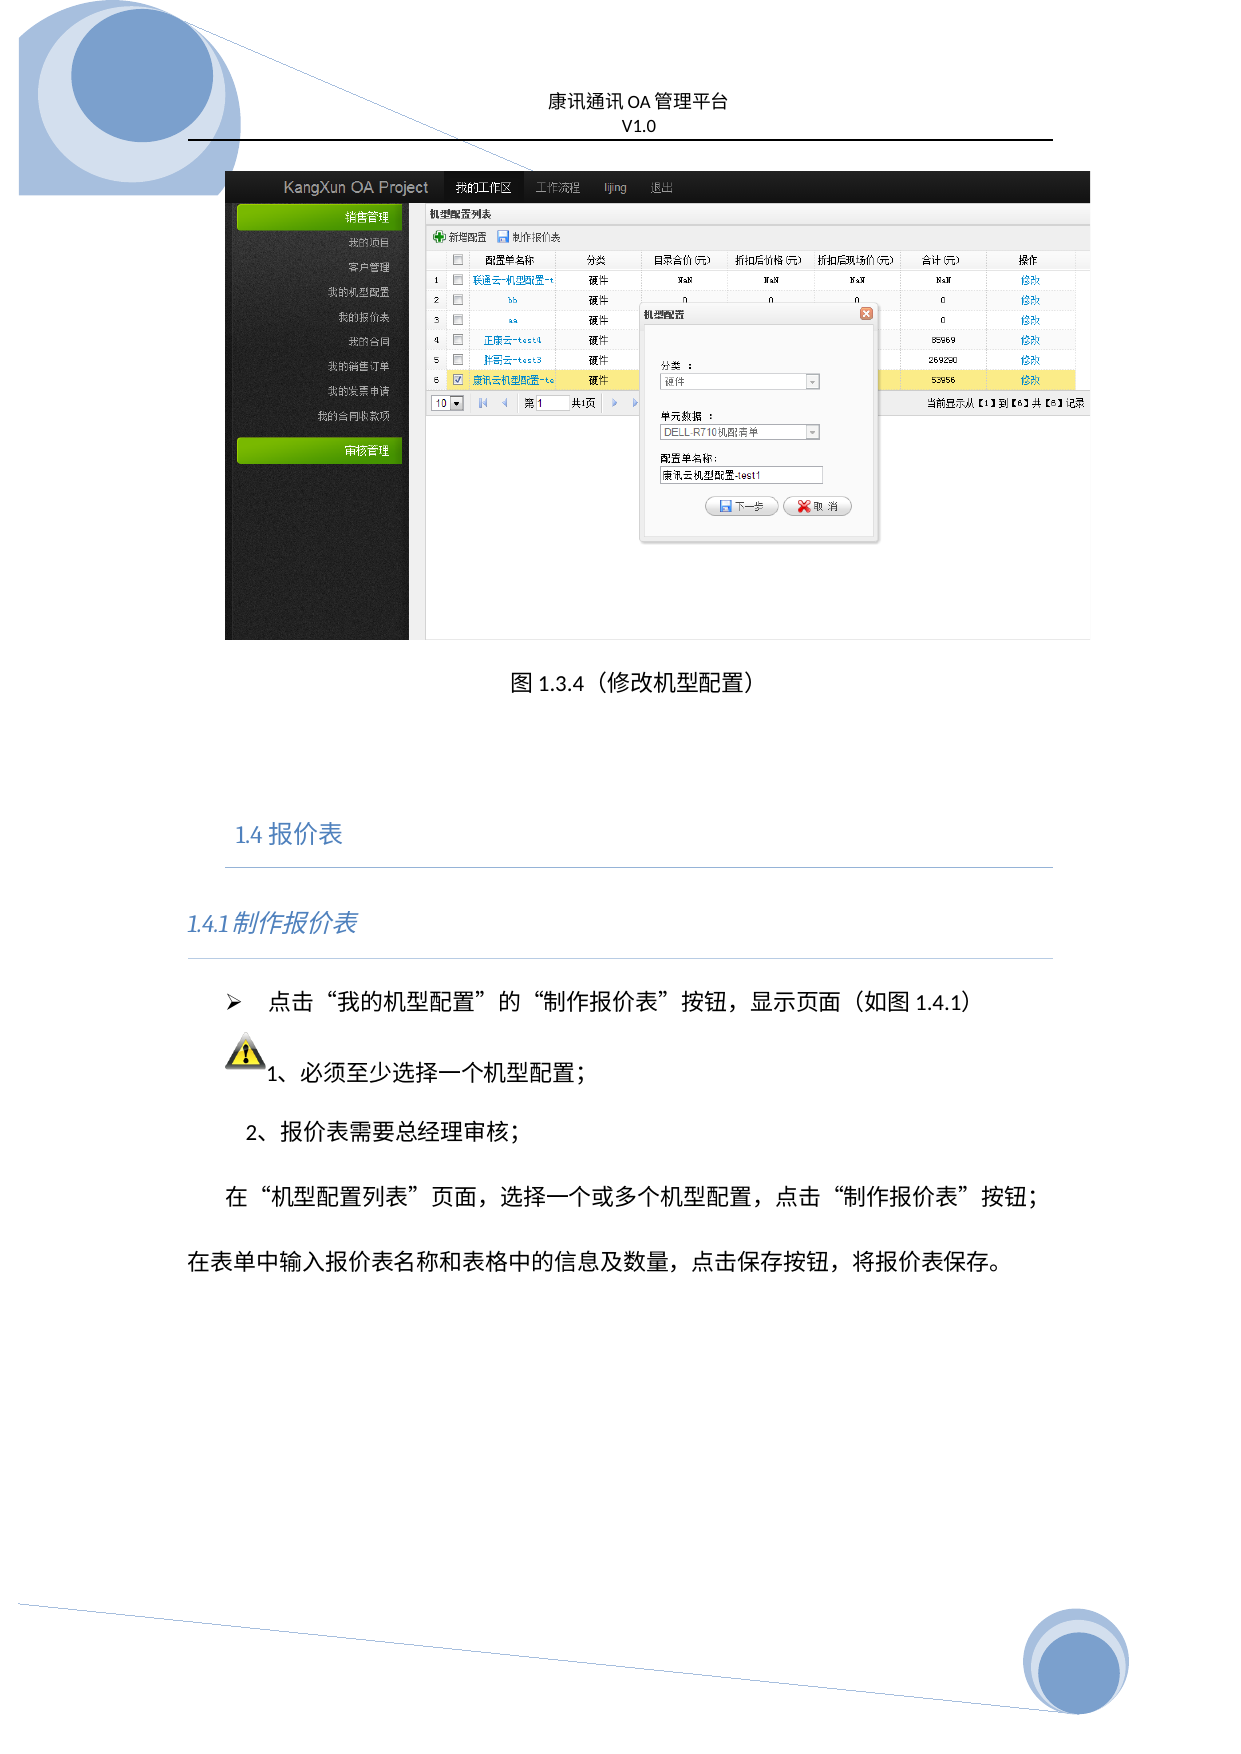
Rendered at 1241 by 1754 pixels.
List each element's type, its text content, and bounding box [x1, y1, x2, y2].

text 在“机型配置列表”页面，选择一个或多个机型配置，点击“制作报价表”按钮；在表单中输入报价表名称和表格中的信息及数量，点击保存按钮，将报价表保存。 [187, 1163, 1053, 1293]
list 点击“我的机型配置”的“制作报价表”按钮，显示页面（如图1.4.1） [225, 968, 1053, 1033]
subtitle 制作报价表 [187, 889, 1053, 959]
picture [225, 1032, 266, 1072]
picture [225, 171, 1091, 640]
text 1、必须至少选择一个机型配置； [187, 1033, 1053, 1098]
text 2、报价表需要总经理审核； [187, 1098, 1053, 1163]
subtitle 报价表 [225, 800, 1053, 867]
text 图1.3.4（修改机型配置） [187, 649, 1053, 714]
